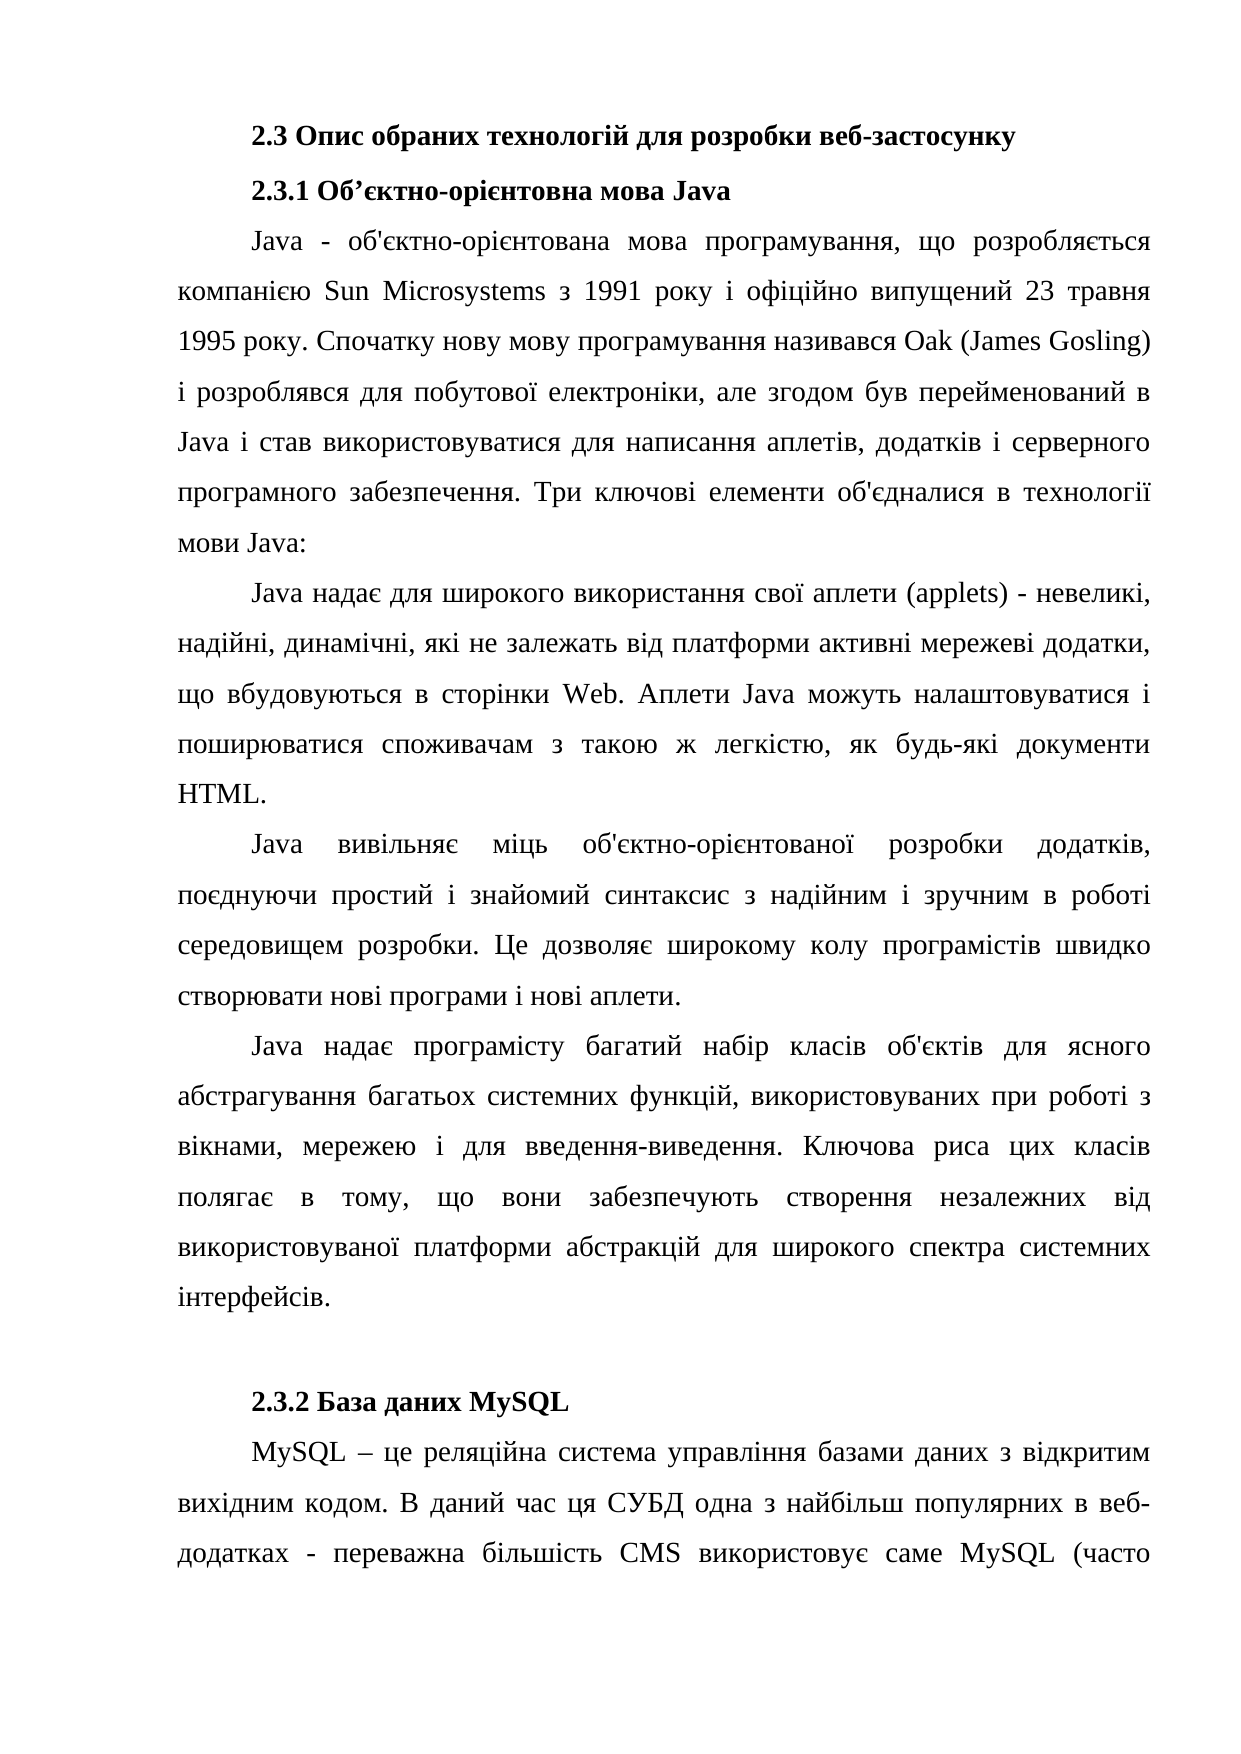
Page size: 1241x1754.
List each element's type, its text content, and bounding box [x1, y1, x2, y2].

text Java - об'єктно-орієнтована мова програмування, що розробляється компанією Sun Microsystems з 1991 року і офіційно випущений 23 травня 1995 року. Спочатку нову мову програмування називався Oak (James Gosling) і розроблявся для побутової електроніки, але згодом був перейменований в Java і став використовуватися для написання аплетів, додатків і серверного програмного забезпечення. Три ключові елементи об'єдналися в технології мови Java: [177, 223, 1152, 558]
text Java надає для широкого використання свої аплети (applets) - невеликі, надійні, динамічні, які не залежать від платформи активні мережеві додатки, що вбудовуються в сторінки Web. Аплети Java можуть налаштовуватися і поширюватися споживачам з такою ж легкістю, як будь-які документи HTML. [177, 575, 1152, 810]
subtitle 2.3.2 База даних MySQL [177, 1384, 1152, 1418]
subtitle 2.3 Опис обраних технологій для розробки веб-застосунку [177, 118, 1152, 152]
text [177, 1434, 1152, 1569]
text Java надає програмісту багатий набір класів об'єктів для ясного абстрагування багатьох системних функцій, використовуваних при роботі з вікнами, мережею і для введення-виведення. Ключова риса цих класів полягає в тому, що вони забезпечують створення незалежних від використовуваної платформи абстракцій для широкого спектра системних інтерфейсів. [177, 1028, 1152, 1313]
subtitle 2.3.1 Об’єктно-орієнтовна мова Java [177, 173, 1152, 206]
text Java вивільняє міць об'єктно-орієнтованої розробки додатків, поєднуючи простий і знайомий синтаксис з надійним і зручним в роботі середовищем розробки. Це дозволяє широкому колу програмістів швидко створювати нові програми і нові аплети. [177, 827, 1152, 1011]
